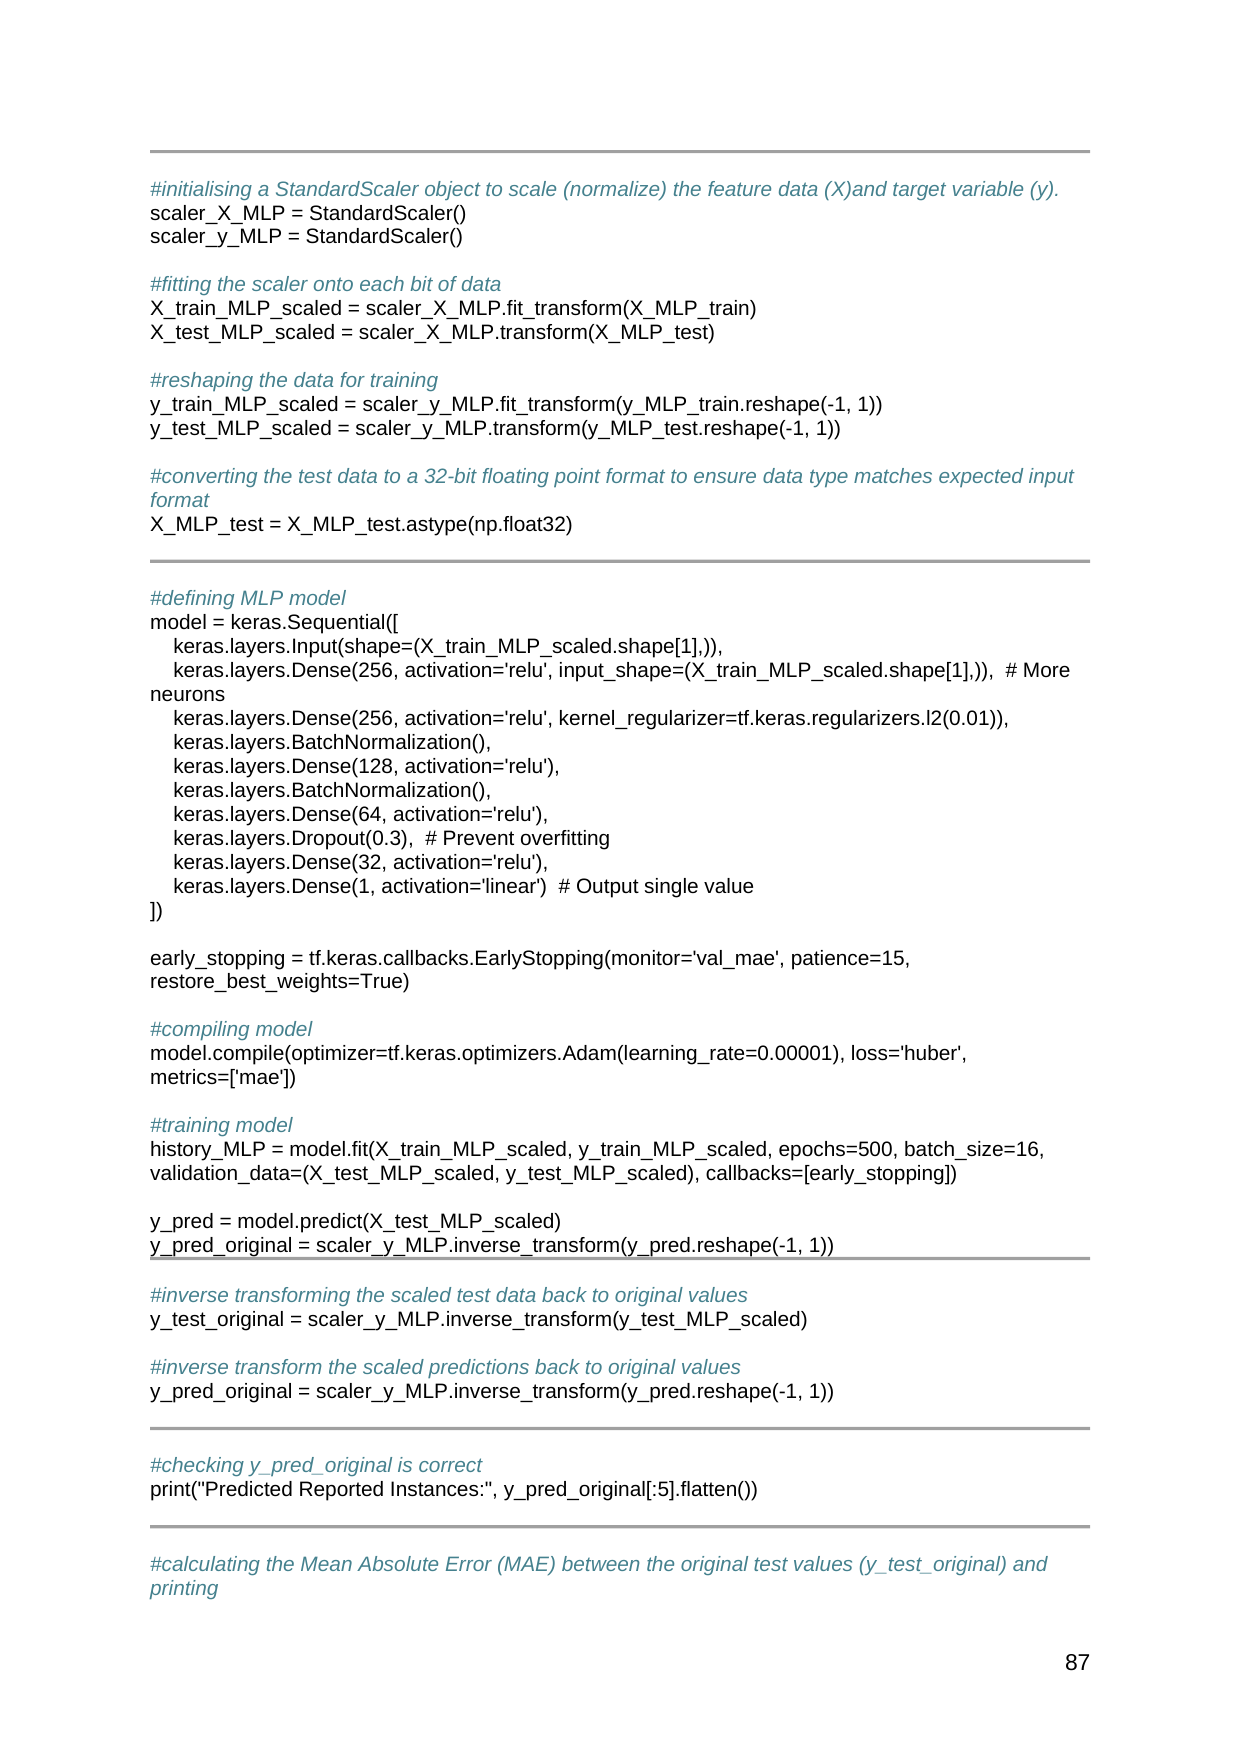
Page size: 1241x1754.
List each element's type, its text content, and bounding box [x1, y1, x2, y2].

text #inverse transform the scaled predictions back to original values [150, 1355, 1090, 1379]
text print("Predicted Reported Instances:", y_pred_original[:5].flatten()) [150, 1477, 1090, 1501]
text model.compile(optimizer=tf.keras.optimizers.Adam(learning_rate=0.00001), loss='huber', metrics=['mae']) [150, 1041, 1090, 1089]
text #inverse transforming the scaled test data back to original values [150, 1283, 1090, 1307]
text #fitting the scaler onto each bit of data [150, 272, 1090, 296]
text X_MLP_test = X_MLP_test.astype(np.float32) [150, 512, 1090, 536]
text keras.layers.Input(shape=(X_train_MLP_scaled.shape[1],)), [150, 634, 1090, 658]
text scaler_y_MLP = StandardScaler() [150, 224, 1090, 248]
text history_MLP = model.fit(X_train_MLP_scaled, y_train_MLP_scaled, epochs=500, batch_size=16, validation_data=(X_test_MLP_scaled, y_test_MLP_scaled), callbacks=[early_stopping]) [150, 1137, 1090, 1185]
text #training model [150, 1113, 1090, 1137]
text X_train_MLP_scaled = scaler_X_MLP.fit_transform(X_MLP_train) [150, 296, 1090, 320]
text X_test_MLP_scaled = scaler_X_MLP.transform(X_MLP_test) [150, 320, 1090, 344]
text y_pred = model.predict(X_test_MLP_scaled) [150, 1209, 1090, 1233]
text #converting the test data to a 32-bit floating point format to ensure data type matches expected input format [150, 464, 1090, 512]
text keras.layers.Dropout(0.3), # Prevent overfitting [150, 826, 1090, 849]
text early_stopping = tf.keras.callbacks.EarlyStopping(monitor='val_mae', patience=15, restore_best_weights=True) [150, 945, 1090, 993]
text keras.layers.Dense(256, activation='relu', input_shape=(X_train_MLP_scaled.shape[1],)), # More neurons [150, 658, 1090, 706]
text #calculating the Mean Absolute Error (MAE) between the original test values (y_test_original) and printing [150, 1552, 1090, 1599]
text y_test_original = scaler_y_MLP.inverse_transform(y_test_MLP_scaled) [150, 1307, 1090, 1331]
text keras.layers.Dense(256, activation='relu', kernel_regularizer=tf.keras.regularizers.l2(0.01)), [150, 706, 1090, 730]
text keras.layers.Dense(64, activation='relu'), [150, 802, 1090, 826]
text #compiling model [150, 1017, 1090, 1041]
text model = keras.Sequential([ [150, 610, 1090, 634]
text keras.layers.BatchNormalization(), [150, 730, 1090, 754]
text #reshaping the data for training [150, 368, 1090, 392]
text y_pred_original = scaler_y_MLP.inverse_transform(y_pred.reshape(-1, 1)) [150, 1233, 1090, 1256]
text keras.layers.Dense(1, activation='linear') # Output single value [150, 873, 1090, 897]
text y_train_MLP_scaled = scaler_y_MLP.fit_transform(y_MLP_train.reshape(-1, 1)) [150, 392, 1090, 416]
text #checking y_pred_original is correct [150, 1453, 1090, 1477]
text y_pred_original = scaler_y_MLP.inverse_transform(y_pred.reshape(-1, 1)) [150, 1379, 1090, 1403]
text #defining MLP model [150, 586, 1090, 610]
text y_test_MLP_scaled = scaler_y_MLP.transform(y_MLP_test.reshape(-1, 1)) [150, 416, 1090, 440]
text keras.layers.BatchNormalization(), [150, 778, 1090, 802]
text keras.layers.Dense(32, activation='relu'), [150, 849, 1090, 873]
text #initialising a StandardScaler object to scale (normalize) the feature data (X)and target variable (y). [150, 176, 1090, 200]
text scaler_X_MLP = StandardScaler() [150, 200, 1090, 224]
text ]) [150, 897, 1090, 921]
text keras.layers.Dense(128, activation='relu'), [150, 754, 1090, 778]
